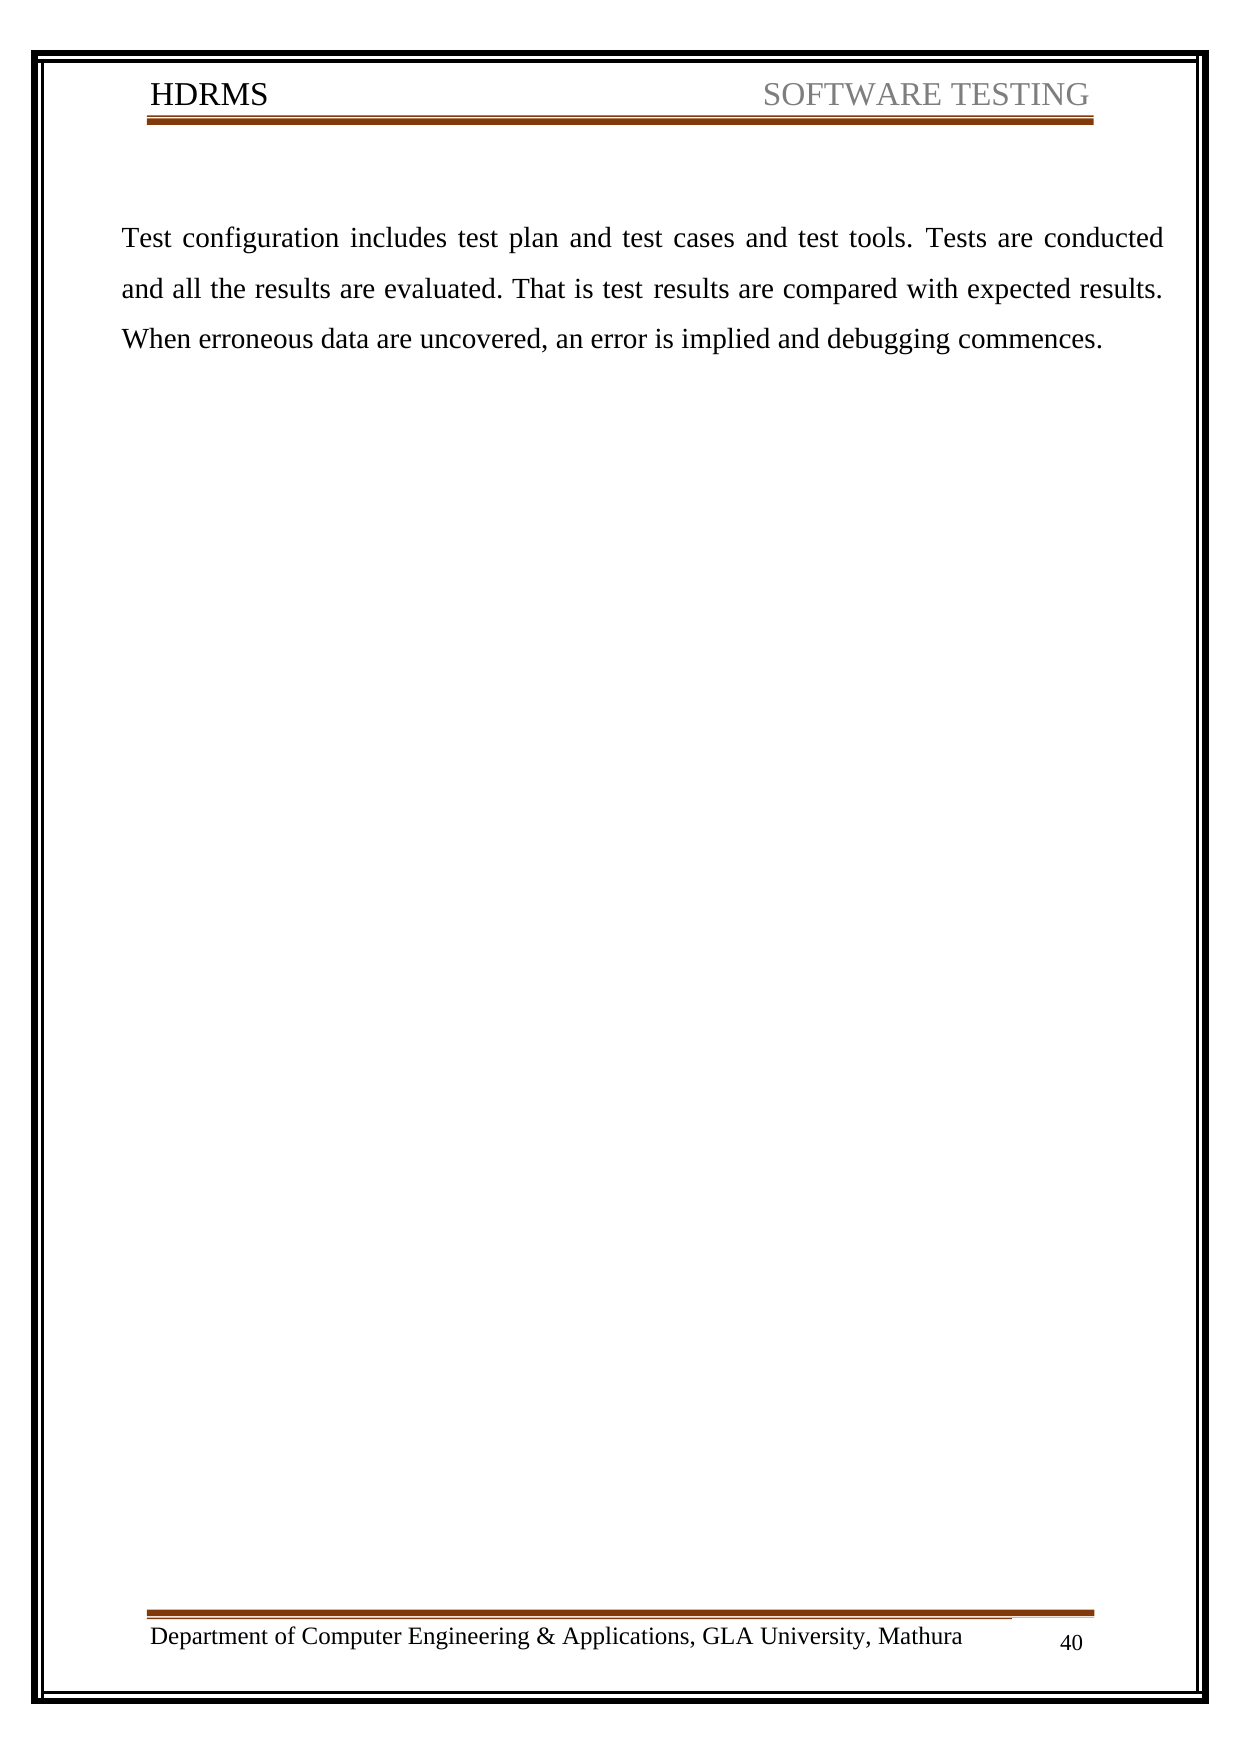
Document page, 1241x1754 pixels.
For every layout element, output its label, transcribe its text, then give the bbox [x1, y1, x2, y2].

text Test configuration includes test plan and test cases and test tools. Tests are conducted and all the results are evaluated. That is test results are compared with expected results. When erroneous data are uncovered, an error is implied and debugging commences. [121, 221, 1164, 355]
